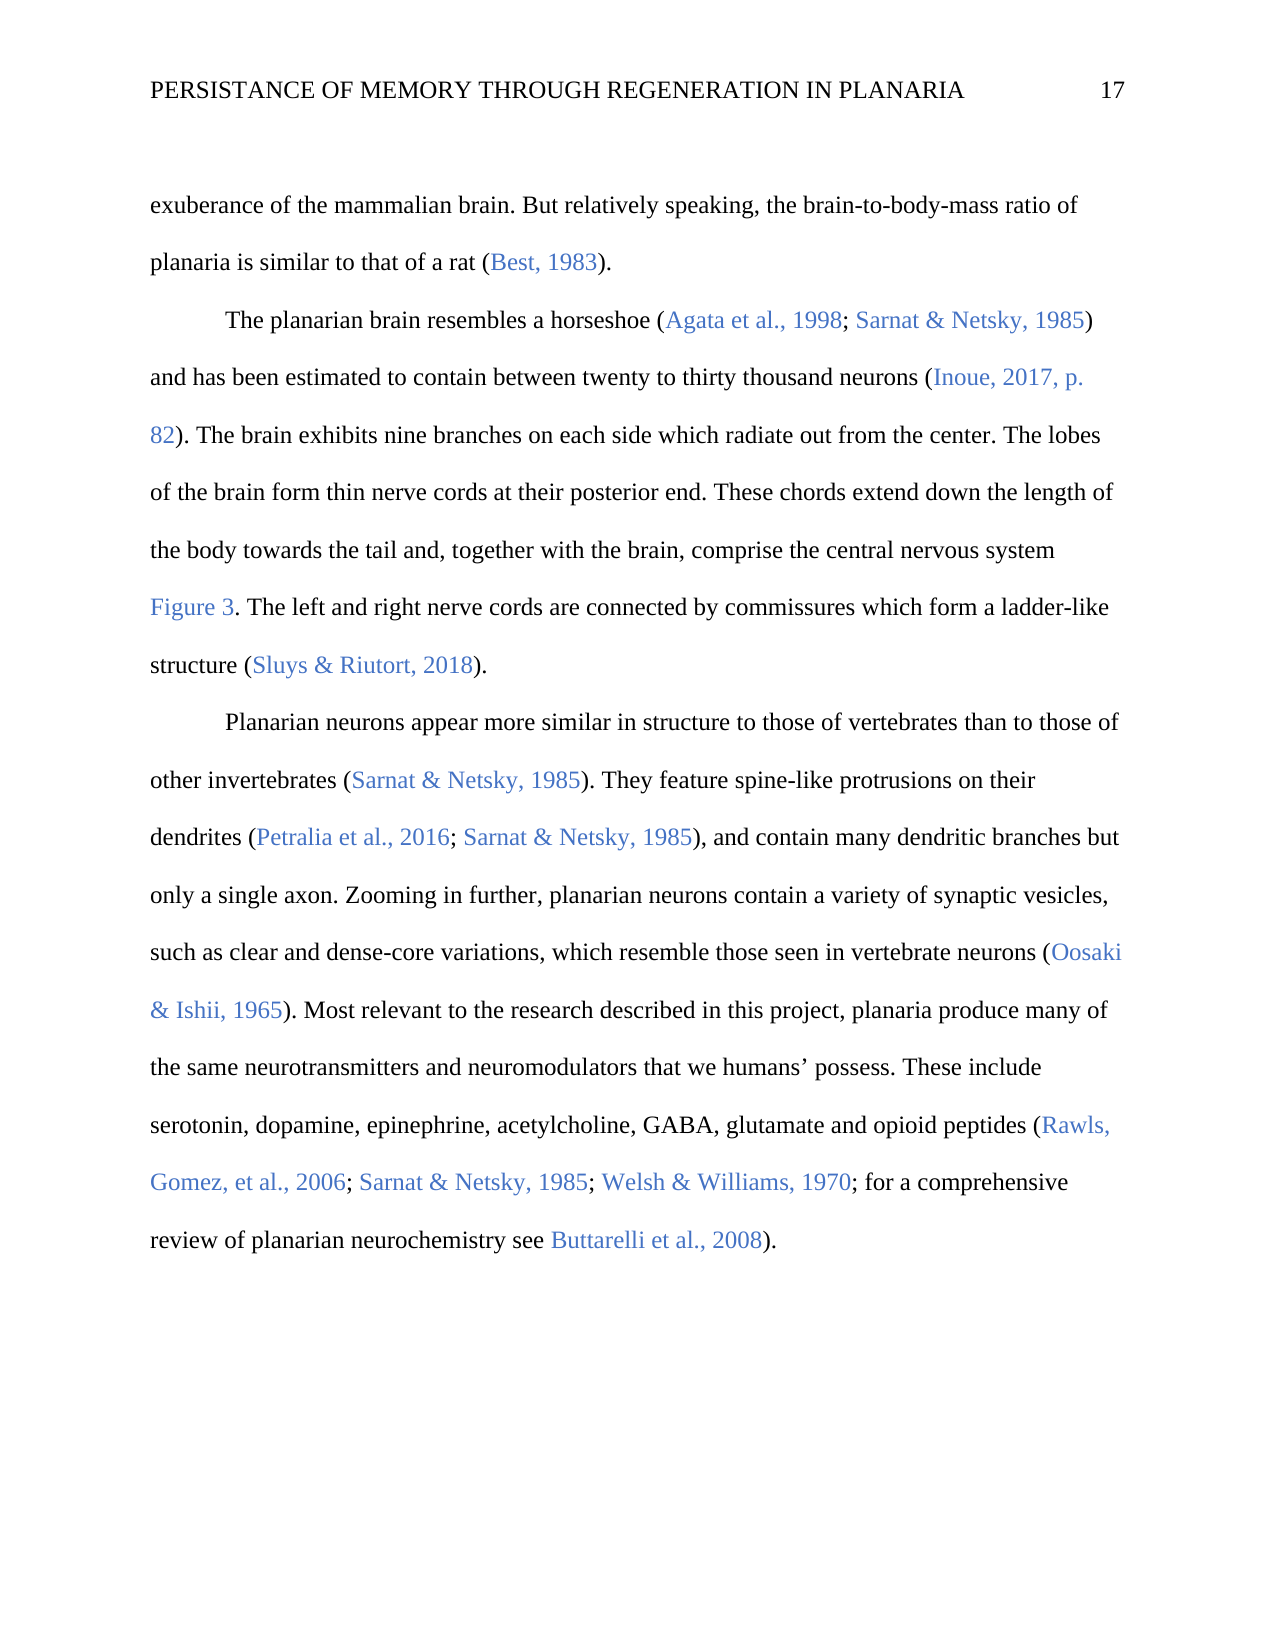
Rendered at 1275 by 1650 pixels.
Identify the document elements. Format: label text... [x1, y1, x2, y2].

text Planarian neurons appear more similar in structure to those of vertebrates than to those of other invertebrates (Sarnat & Netsky, 1985). They feature spine-like protrusions on their dendrites (Petralia et al., 2016; Sarnat & Netsky, 1985), and contain many dendritic branches but only a single axon. Zooming in further, planarian neurons contain a variety of synaptic vesicles, such as clear and dense-core variations, which resemble those seen in vertebrate neurons (Oosaki & Ishii, 1965). Most relevant to the research described in this project, planaria produce many of the same neurotransmitters and neuromodulators that we humans’ possess. These include serotonin, dopamine, epinephrine, acetylcholine, GABA, glutamate and opioid peptides (Rawls, Gomez, et al., 2006; Sarnat & Netsky, 1985; Welsh & Williams, 1970; for a comprehensive review of planarian neurochemistry see Buttarelli et al., 2008). [150, 707, 1125, 1254]
text The planarian brain resembles a horseshoe (Agata et al., 1998; Sarnat & Netsky, 1985) and has been estimated to contain between twenty to thirty thousand neurons (Inoue, 2017, p. 82). The brain exhibits nine branches on each side which radiate out from the center. The lobes of the brain form thin nerve cords at their posterior end. These chords extend down the length of the body towards the tail and, together with the brain, comprise the central nervous system Figure 3. The left and right nerve cords are connected by commissures which form a ladder-like structure (Sluys & Riutort, 2018). [150, 305, 1125, 679]
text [150, 190, 1125, 276]
